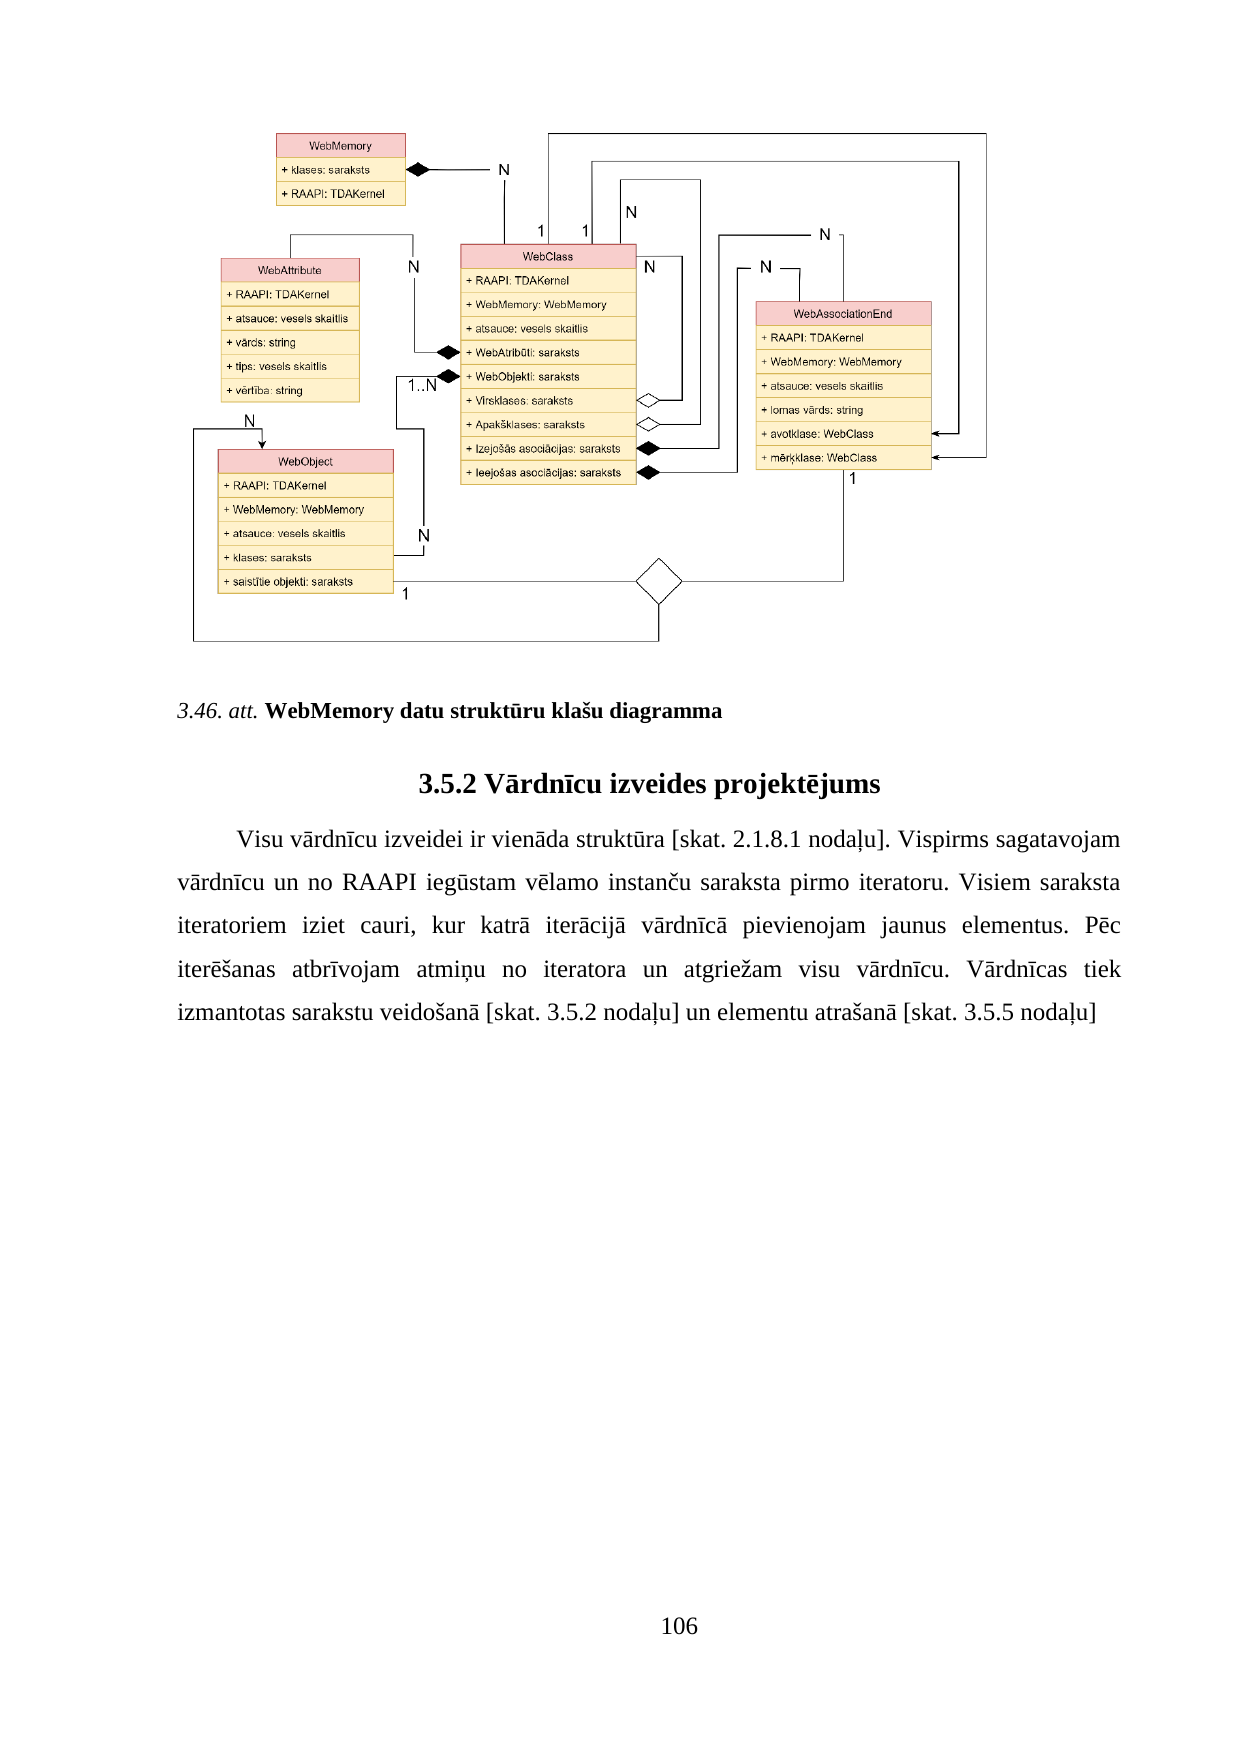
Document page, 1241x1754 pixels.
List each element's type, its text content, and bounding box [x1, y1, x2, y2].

text 3.46. att. WebMemory datu struktūru klašu diagramma [177, 697, 1122, 723]
text Visu vārdnīcu izveidei ir vienāda struktūra [skat. 2.1.8.1 nodaļu]. Vispirms sagatavojam vārdnīcu un no RAAPI iegūstam vēlamo instanču saraksta pirmo iteratoru. Visiem saraksta iteratoriem iziet cauri, kur katrā iterācijā vārdnīcā pievienojam jaunus elementus. Pēc iterēšanas atbrīvojam atmiņu no iteratora un atgriežam visu vārdnīcu. Vārdnīcas tiek izmantotas sarakstu veidošanā [skat. 3.5.2 nodaļu] un elementu atrašanā [skat. 3.5.5 nodaļu] [177, 824, 1122, 1026]
picture [177, 118, 1004, 659]
subtitle 3.5.2 Vārdnīcu izveides projektējums [177, 766, 1122, 799]
